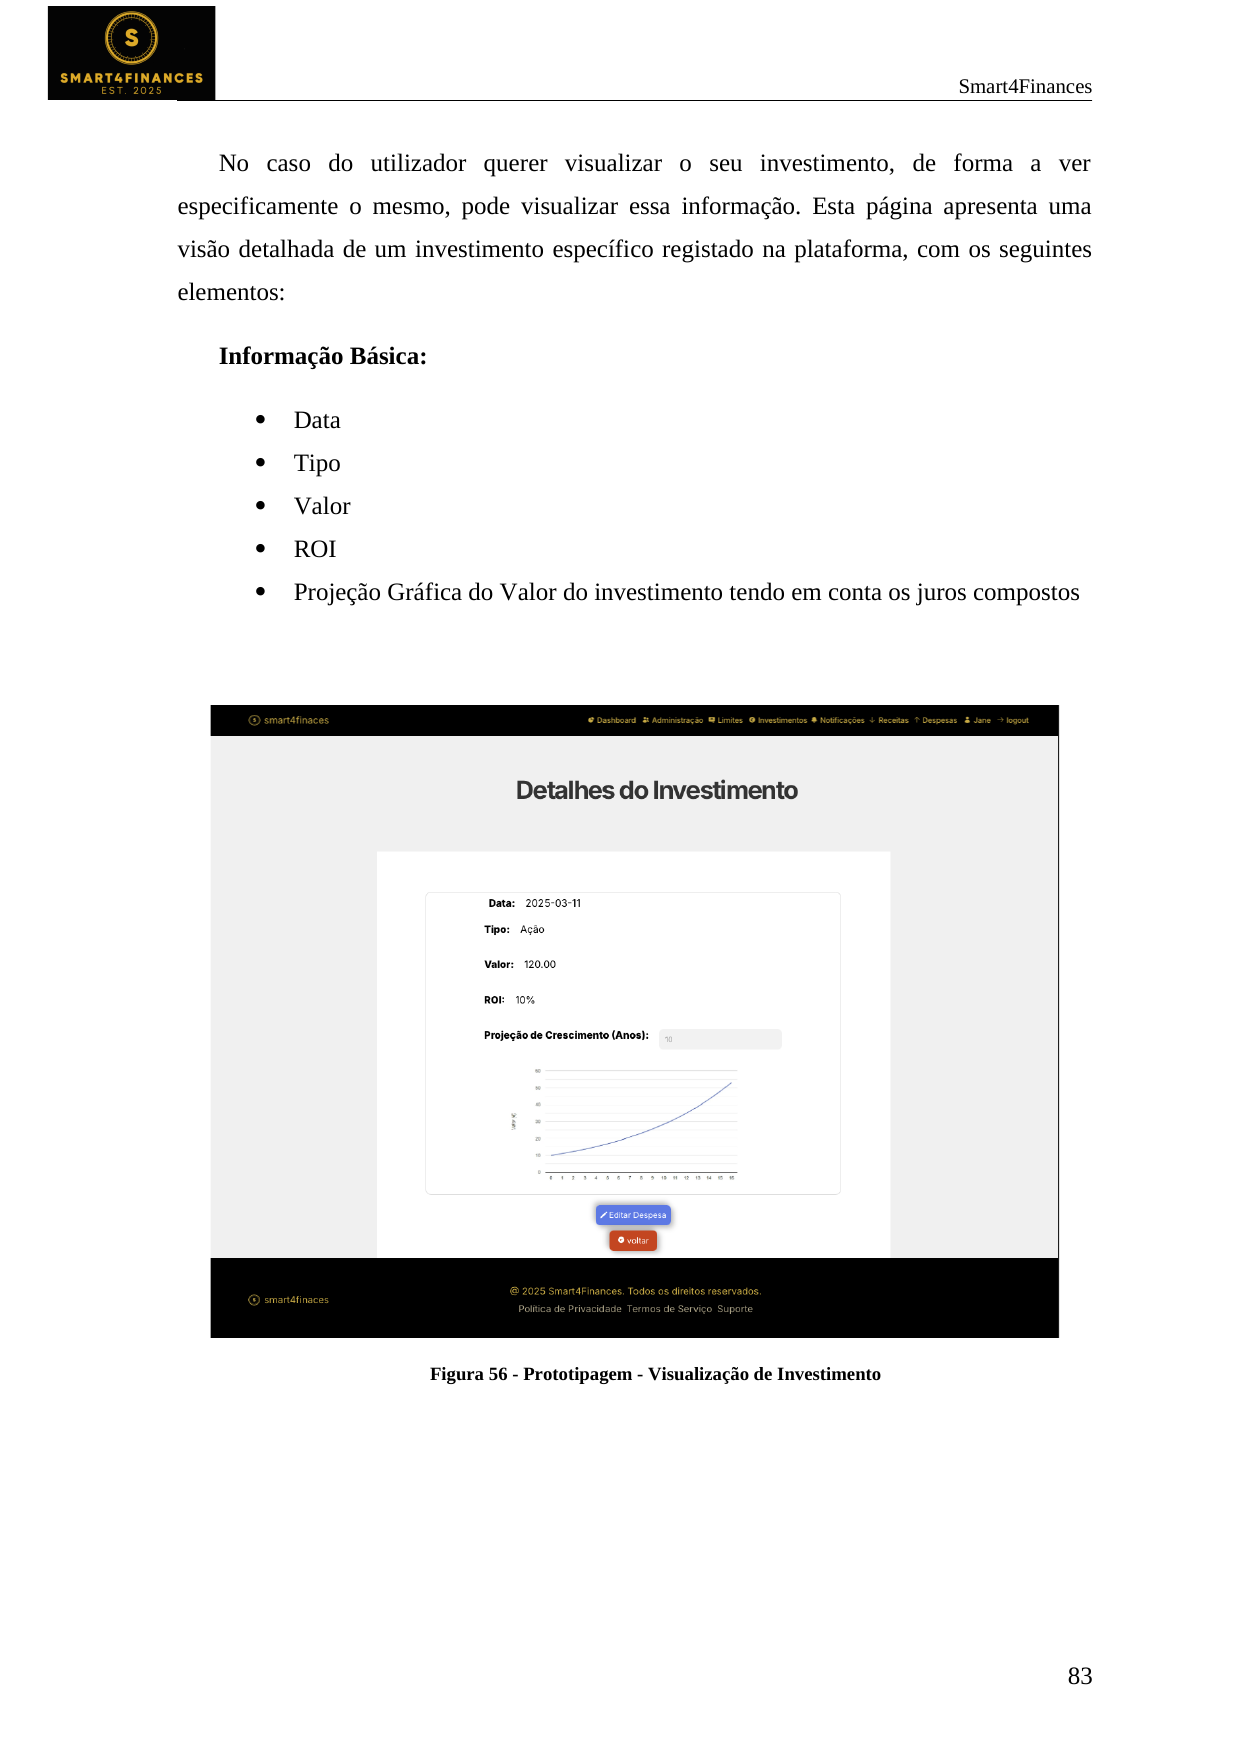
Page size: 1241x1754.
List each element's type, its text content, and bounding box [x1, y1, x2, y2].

picture [210, 705, 1060, 1338]
text No caso do utilizador querer visualizar o seu investimento, de forma a ver especificamente o mesmo, pode visualizar essa informação. Esta página apresenta uma visão detalhada de um investimento específico registado na plataforma, com os seguintes elementos: [177, 148, 1092, 306]
picture [47, 6, 216, 100]
list ROI [256, 534, 1092, 563]
list Projeção Gráfica do Valor do investimento tendo em conta os juros compostos [256, 577, 1092, 606]
list Tipo [256, 448, 1092, 477]
text Informação Básica: [177, 341, 1092, 370]
list Data [256, 405, 1092, 434]
list Valor [256, 491, 1092, 520]
